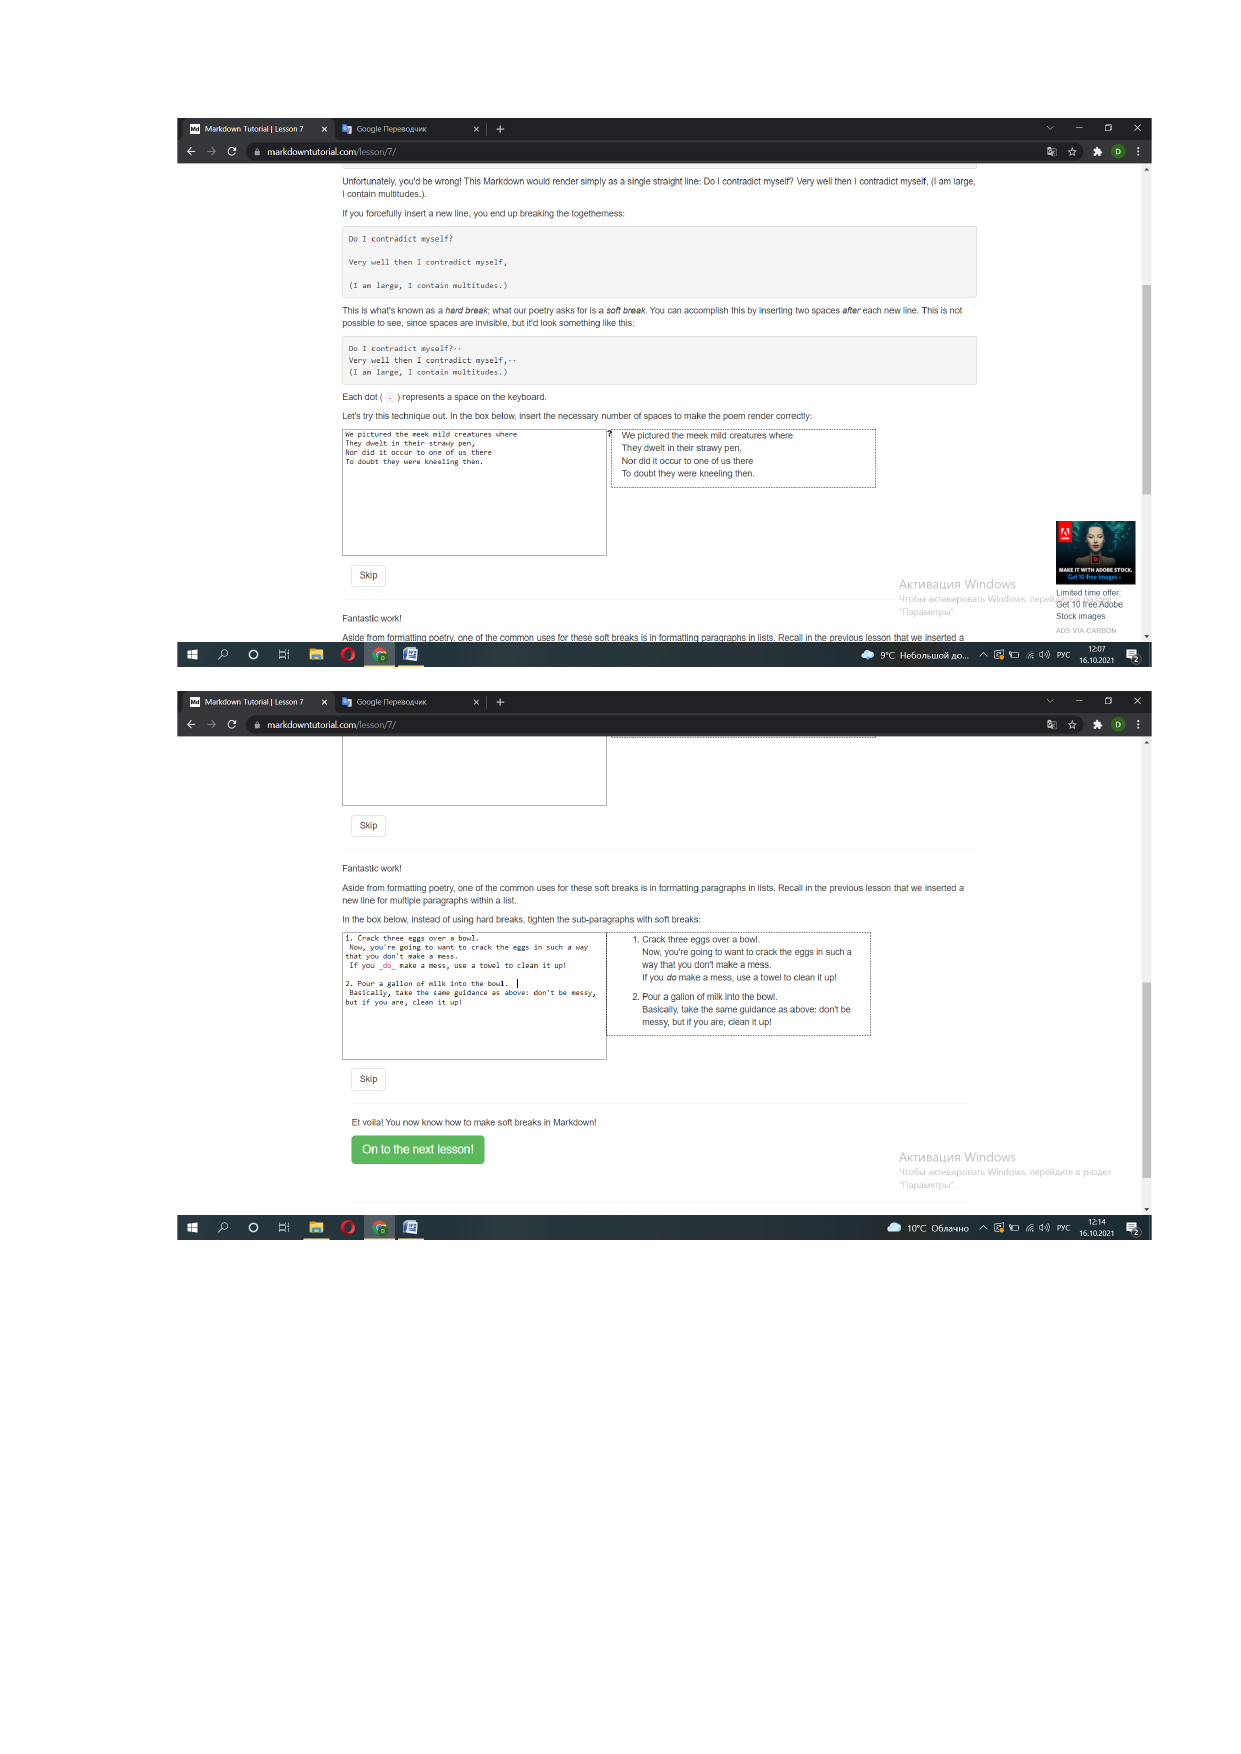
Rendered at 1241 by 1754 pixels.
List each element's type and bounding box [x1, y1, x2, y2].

picture [177, 118, 1152, 667]
picture [177, 691, 1152, 1240]
